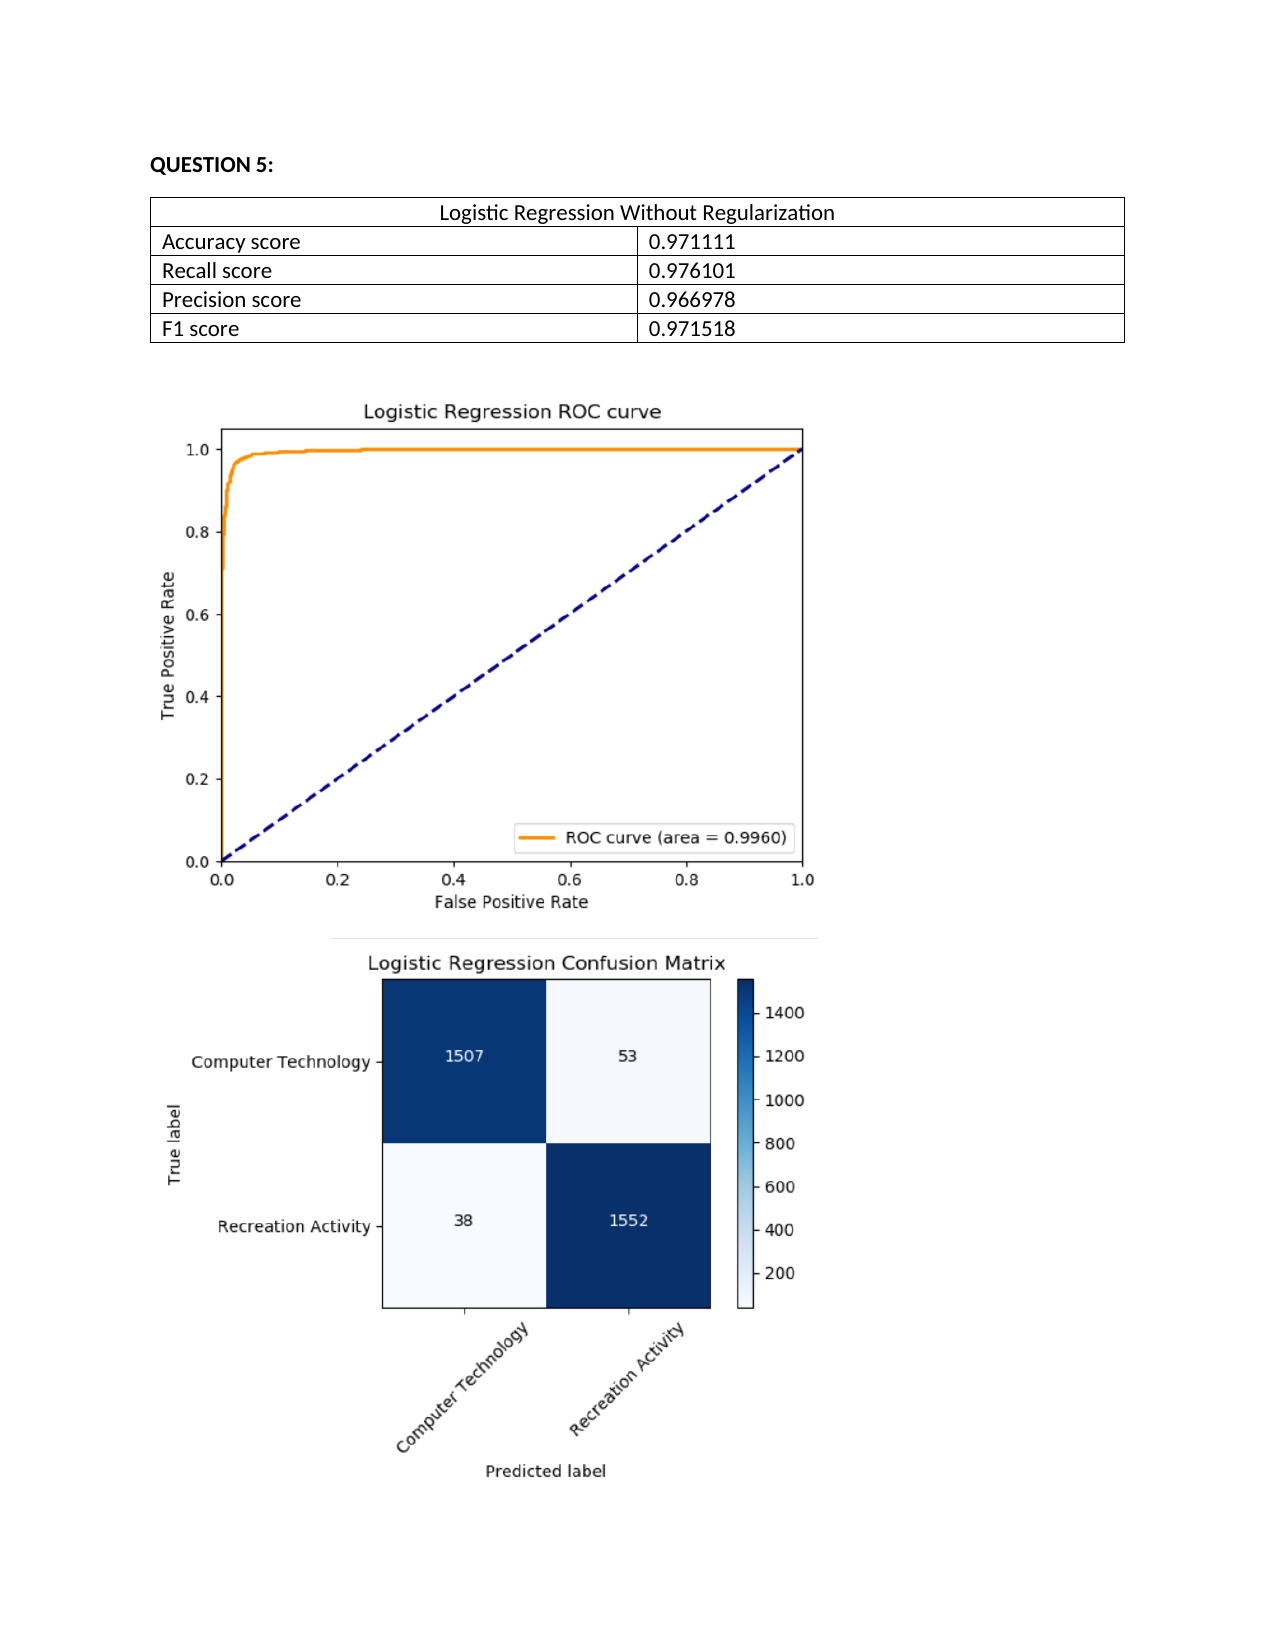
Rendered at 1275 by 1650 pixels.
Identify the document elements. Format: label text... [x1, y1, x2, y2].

table_cell 0.966978 [638, 285, 1124, 313]
table_cell Precision score [151, 285, 637, 313]
table_header Logistic Regression Without Regularization [151, 198, 1124, 226]
table_cell F1 score [151, 314, 637, 342]
picture [150, 390, 839, 920]
table_cell Accuracy score [151, 227, 637, 255]
picture [150, 938, 818, 1487]
table_cell Recall score [151, 256, 637, 284]
text QUESTION 5: [150, 150, 1125, 178]
table_cell 0.971518 [638, 314, 1124, 342]
table_cell 0.976101 [638, 256, 1124, 284]
table_cell 0.971111 [638, 227, 1124, 255]
